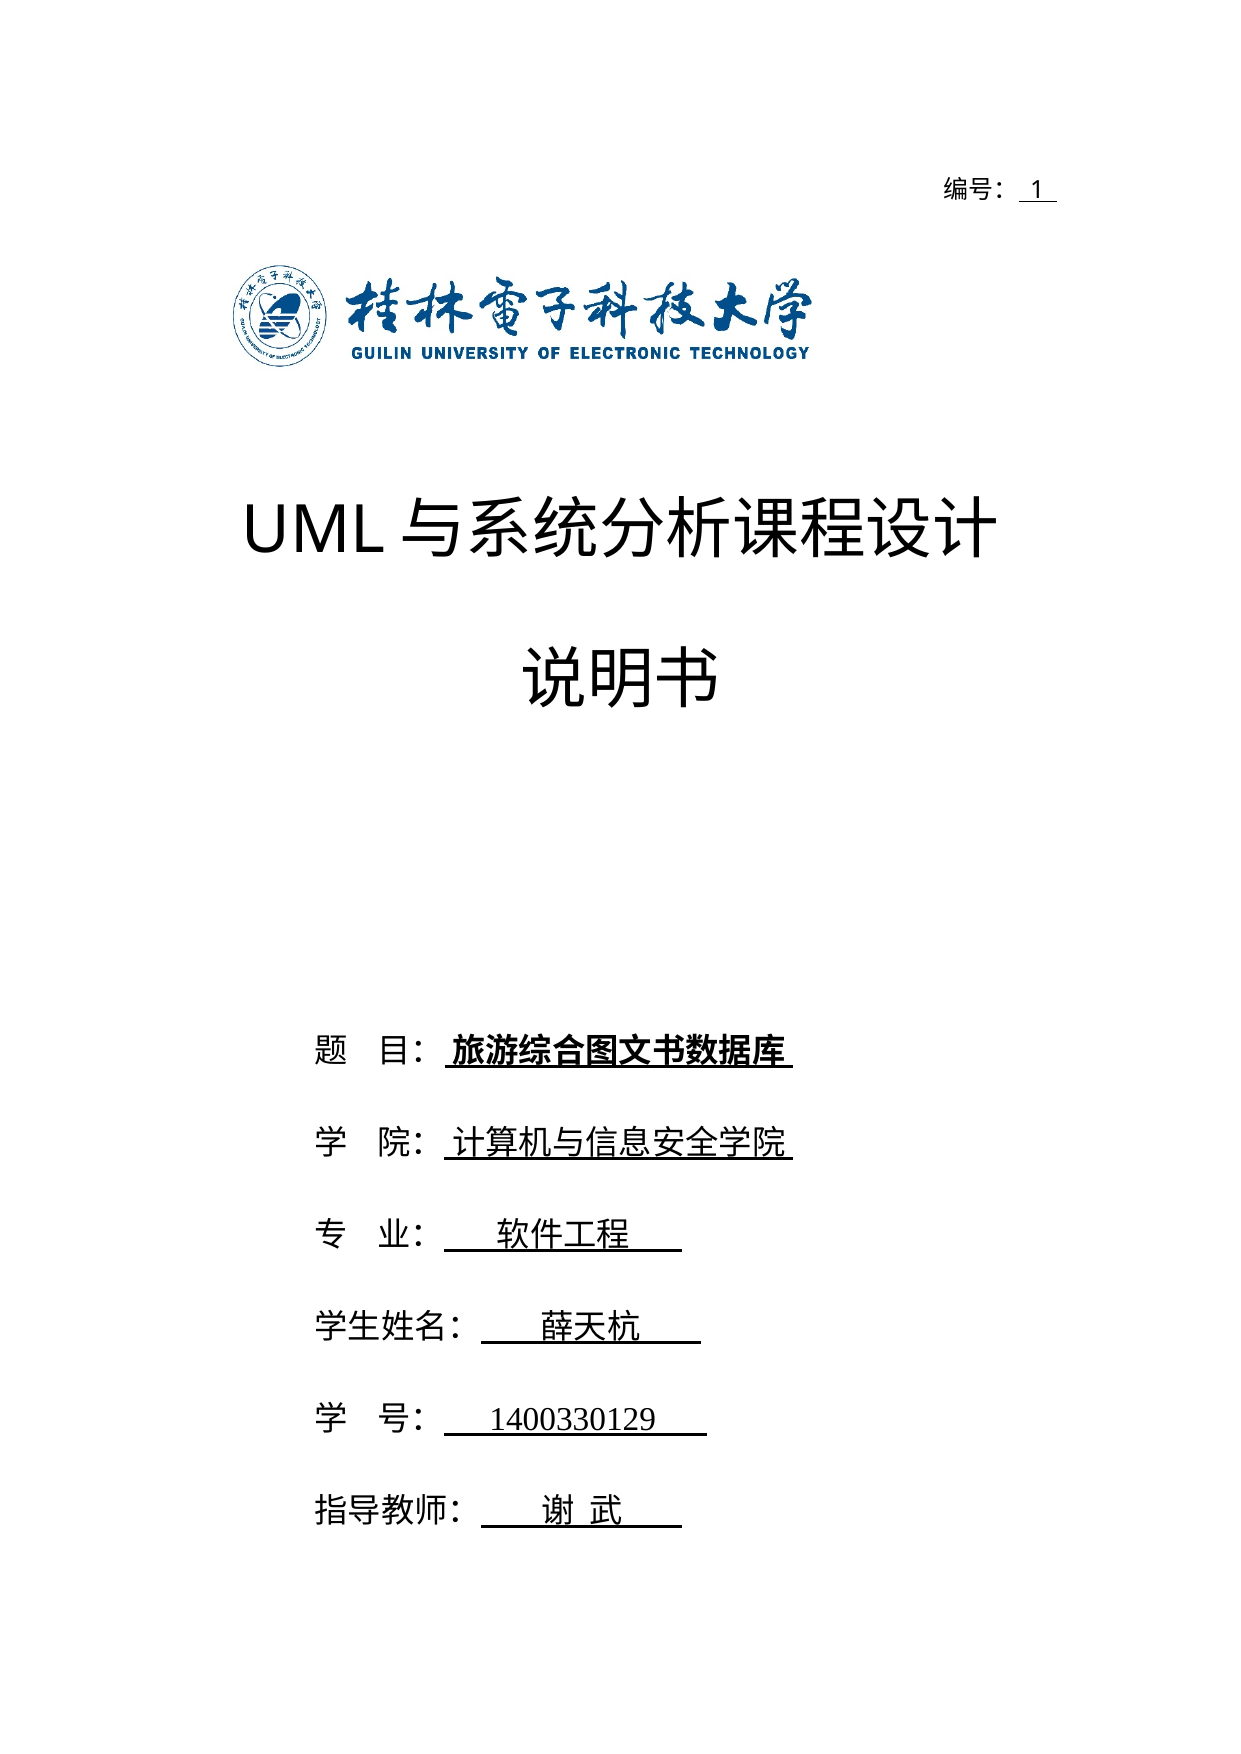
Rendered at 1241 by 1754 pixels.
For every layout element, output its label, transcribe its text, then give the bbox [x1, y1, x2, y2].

text 学 院： 计算机与信息安全学院 [148, 1106, 1092, 1174]
text 学生姓名： 薛天杭 [148, 1290, 1092, 1358]
picture [210, 239, 840, 385]
text 说明书 [148, 623, 1092, 724]
text 学 号： 1400330129 [148, 1382, 1092, 1450]
text 指导教师： 谢 武 [148, 1474, 1092, 1542]
text 专 业： 软件工程 [148, 1198, 1092, 1266]
text UML与系统分析课程设计 [148, 472, 1092, 574]
text 题 目： 旅游综合图文书数据库 [148, 1014, 1092, 1082]
text 编号： 1 [148, 154, 1092, 222]
